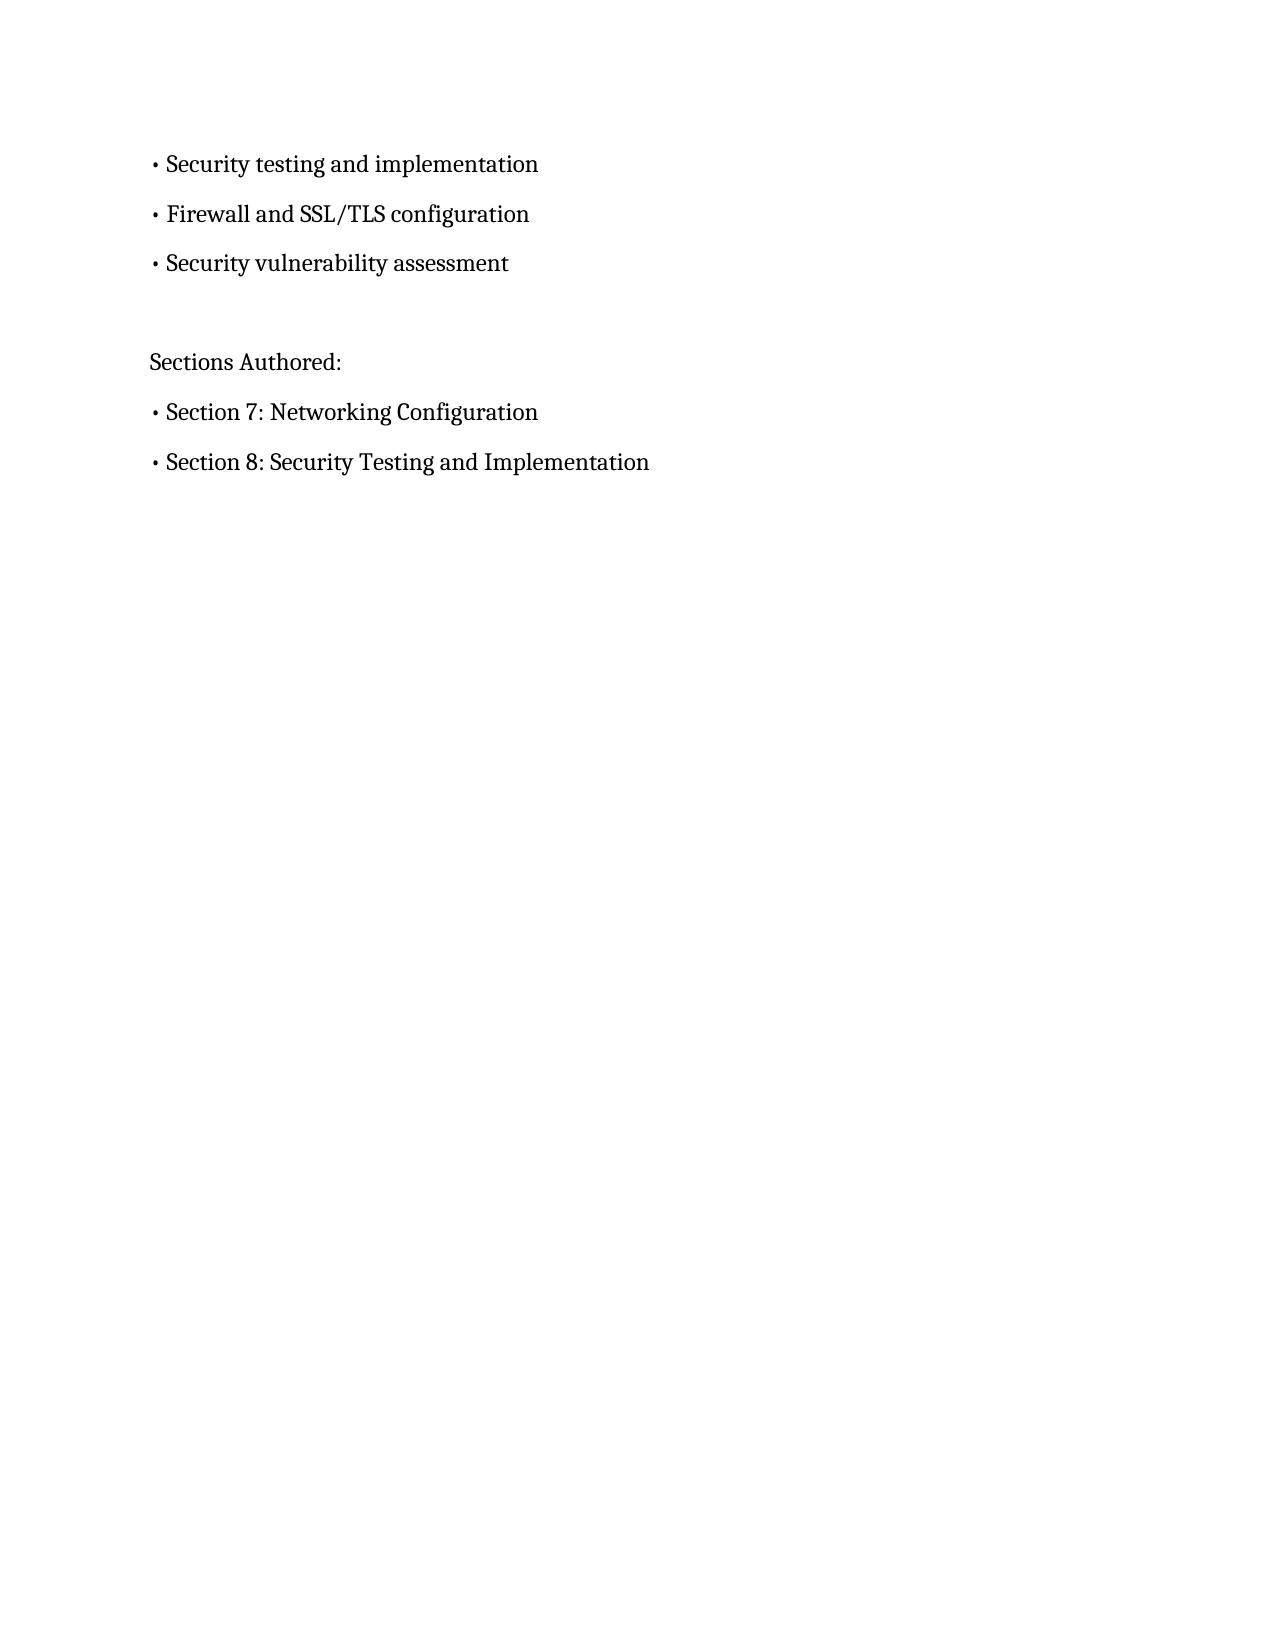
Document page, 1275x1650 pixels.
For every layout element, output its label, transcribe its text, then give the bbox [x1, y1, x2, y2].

text • Security testing and implementation [150, 150, 1125, 179]
text • Section 8: Security Testing and Implementation [150, 447, 1125, 476]
text • Firewall and SSL/TLS configuration [150, 199, 1125, 228]
text • Section 7: Networking Configuration [150, 398, 1125, 427]
text Sections Authored: [150, 348, 1125, 377]
text • Security vulnerability assessment [150, 249, 1125, 278]
